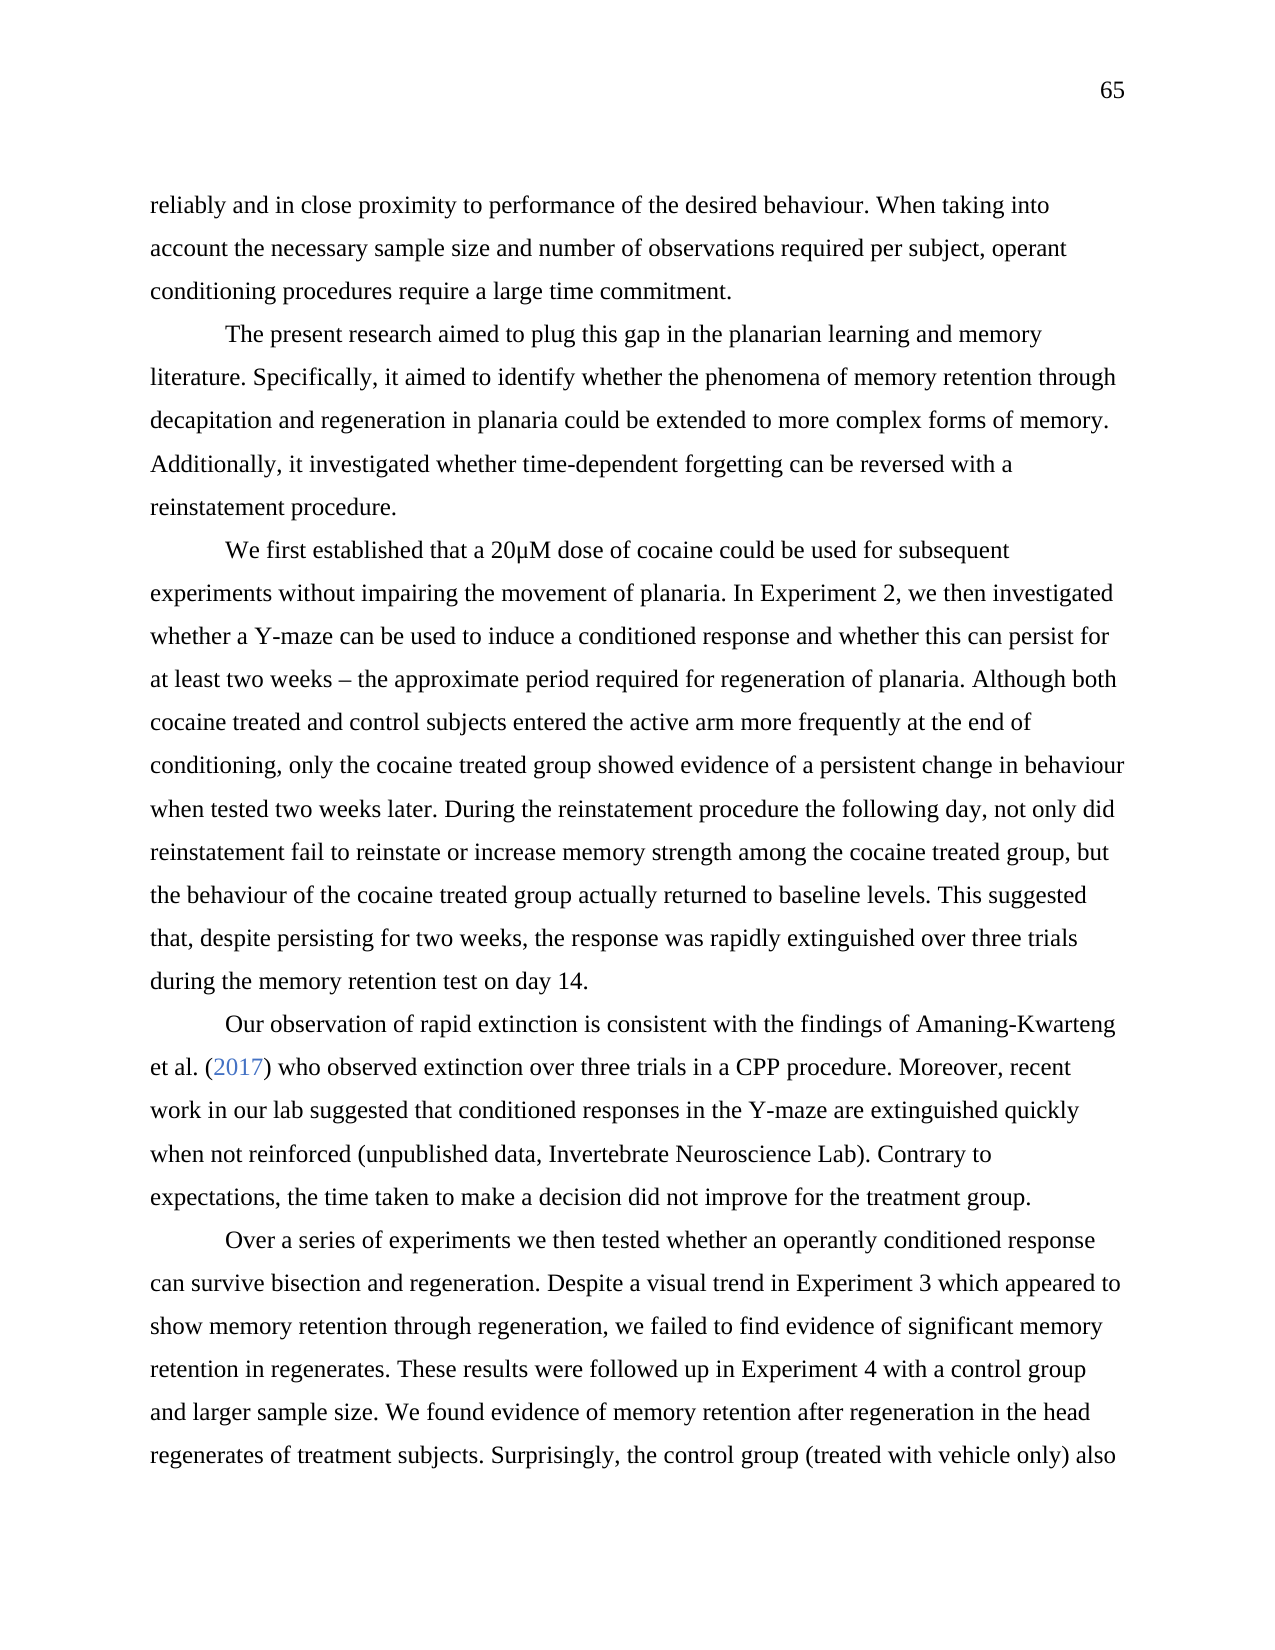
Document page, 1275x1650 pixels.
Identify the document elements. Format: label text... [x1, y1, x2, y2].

text Our observation of rapid extinction is consistent with the findings of Amaning-Kwarteng et al. (2017) who observed extinction over three trials in a CPP procedure. Moreover, recent work in our lab suggested that conditioned responses in the Y-maze are extinguished quickly when not reinforced (unpublished data, Invertebrate Neuroscience Lab). Contrary to expectations, the time taken to make a decision did not improve for the treatment group. [150, 1009, 1125, 1211]
text The present research aimed to plug this gap in the planarian learning and memory literature. Specifically, it aimed to identify whether the phenomena of memory retention through decapitation and regeneration in planaria could be extended to more complex forms of memory. Additionally, it investigated whether time-dependent forgetting can be reversed with a reinstatement procedure. [150, 319, 1125, 521]
text We first established that a 20μM dose of cocaine could be used for subsequent experiments without impairing the movement of planaria. In Experiment 2, we then investigated whether a Y-maze can be used to induce a conditioned response and whether this can persist for at least two weeks – the approximate period required for regeneration of planaria. Although both cocaine treated and control subjects entered the active arm more frequently at the end of conditioning, only the cocaine treated group showed evidence of a persistent change in behaviour when tested two weeks later. During the reinstatement procedure the following day, not only did reinstatement fail to reinstate or increase memory strength among the cocaine treated group, but the behaviour of the cocaine treated group actually returned to baseline levels. This suggested that, despite persisting for two weeks, the response was rapidly extinguished over three trials during the memory retention test on day 14. [150, 535, 1125, 995]
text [150, 190, 1125, 305]
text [150, 1225, 1125, 1469]
